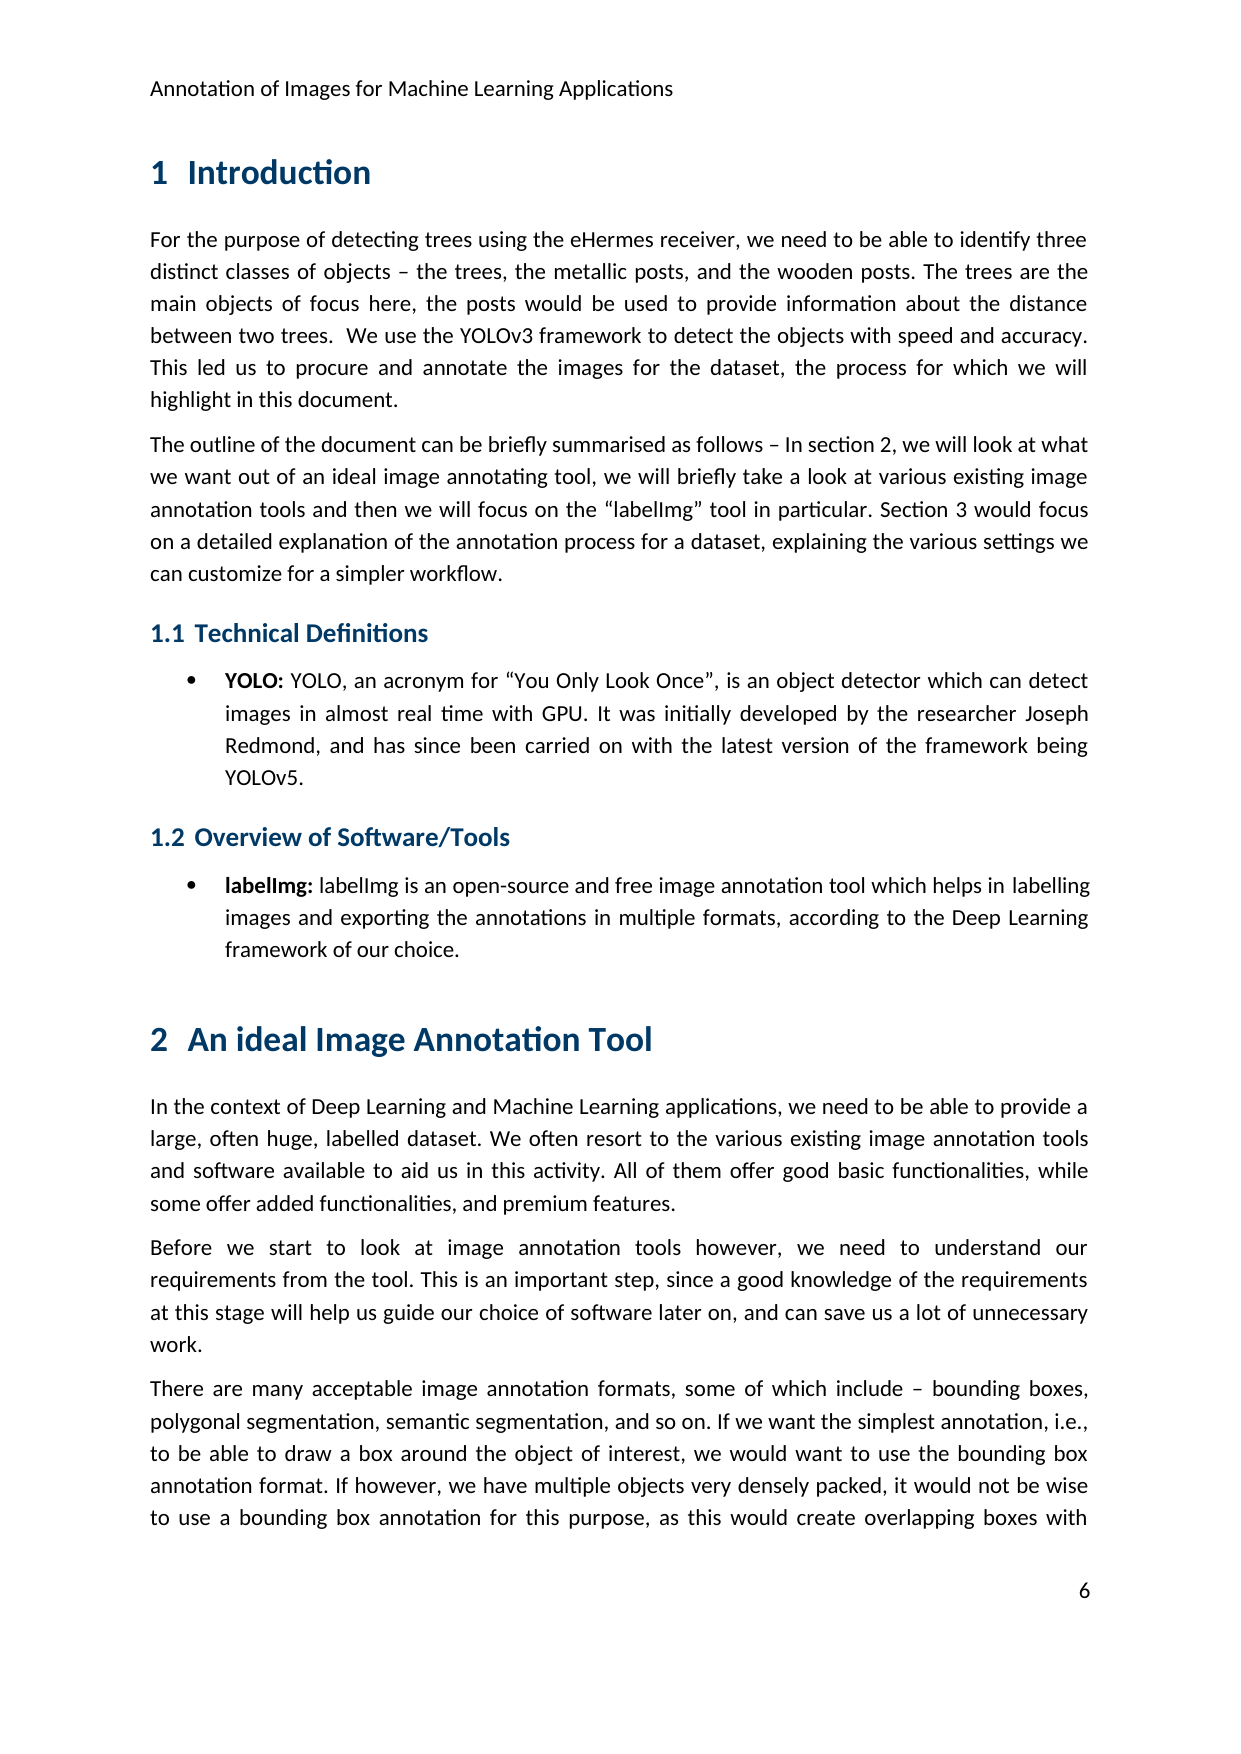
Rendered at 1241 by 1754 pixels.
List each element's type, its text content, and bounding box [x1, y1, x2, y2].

text In the context of Deep Learning and Machine Learning applications, we need to be able to provide a large, often huge, labelled dataset. We often resort to the various existing image annotation tools and software available to aid us in this activity. All of them offer good basic functionalities, while some offer added functionalities, and premium features. [150, 1092, 1090, 1217]
text For the purpose of detecting trees using the eHermes receiver, we need to be able to identify three distinct classes of objects – the trees, the metallic posts, and the wooden posts. The trees are the main objects of focus here, the posts would be used to provide information about the distance between two trees. We use the YOLOv3 framework to detect the objects with speed and accuracy. This led us to procure and annotate the images for the dataset, the process for which we will highlight in this document. [150, 225, 1090, 414]
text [150, 1374, 1090, 1531]
list labelImg: labelImg is an open-source and free image annotation tool which helps in labelling images and exporting the annotations in multiple formats, according to the Deep Learning framework of our choice. [187, 871, 1090, 963]
text The outline of the document can be briefly summarised as follows – In section 2, we will look at what we want out of an ideal image annotating tool, we will briefly take a look at various existing image annotation tools and then we will focus on the “labelImg” tool in particular. Section 3 would focus on a detailed explanation of the annotation process for a dataset, explaining the various settings we can customize for a simpler workflow. [150, 430, 1090, 587]
subtitle Technical Definitions [150, 616, 1090, 649]
text Before we start to look at image annotation tools however, we need to understand our requirements from the tool. This is an important step, since a good knowledge of the requirements at this stage will help us guide our choice of software later on, and can save us a lot of unnecessary work. [150, 1233, 1090, 1358]
subtitle Introduction [150, 150, 1090, 193]
list YOLO: YOLO, an acronym for “You Only Look Once”, is an object detector which can detect images in almost real time with GPU. It was initially developed by the researcher Joseph Redmond, and has since been carried on with the latest version of the framework being YOLOv5. [187, 667, 1090, 791]
subtitle Overview of Software/Tools [150, 820, 1090, 853]
subtitle An ideal Image Annotation Tool [150, 1017, 1090, 1061]
